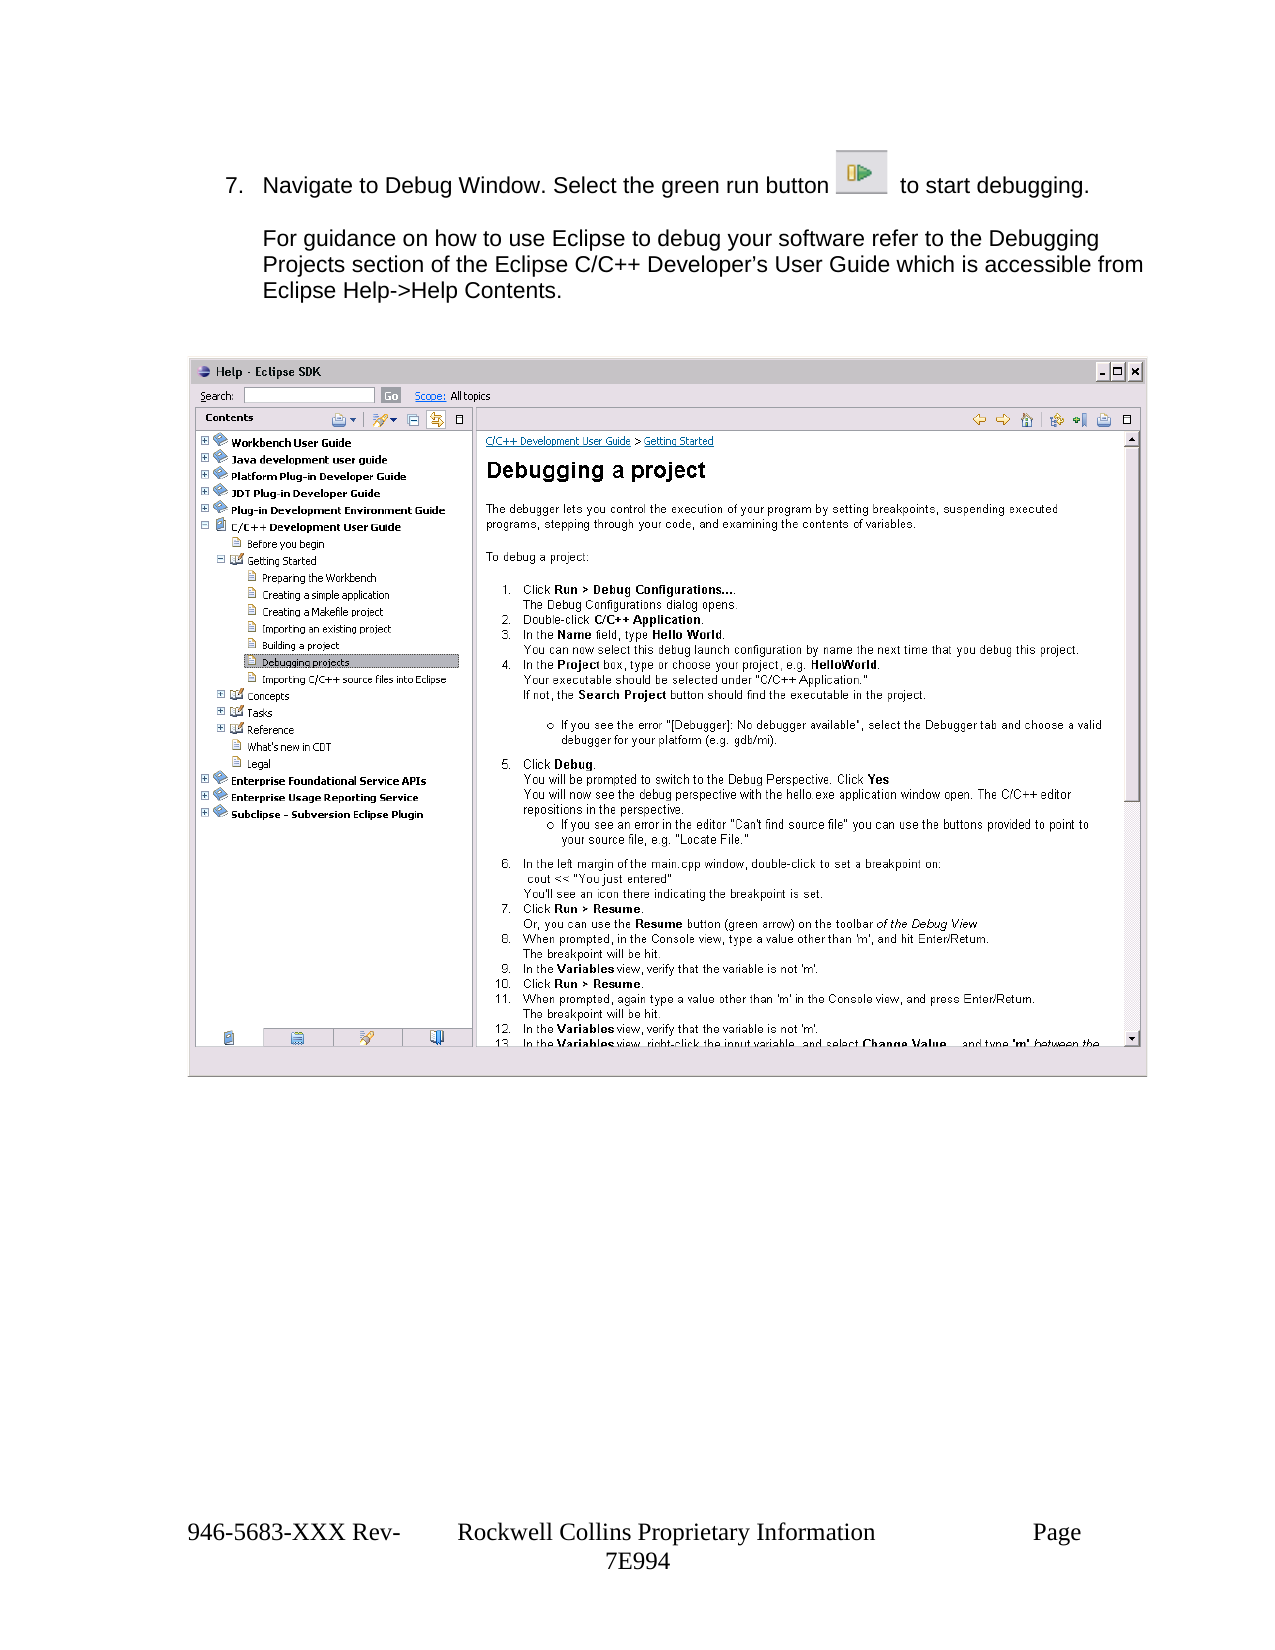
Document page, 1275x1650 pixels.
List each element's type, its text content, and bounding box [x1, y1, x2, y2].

text For guidance on how to use Eclipse to debug your software refer to the Debugging Projects section of the Eclipse C/C++ Developer’s User Guide which is accessible from Eclipse Help->Help Contents. [262, 225, 1162, 304]
list Navigate to Debug Window. Select the green run button to start debugging. [225, 150, 1162, 198]
picture [187, 356, 1148, 1077]
picture [835, 150, 888, 194]
